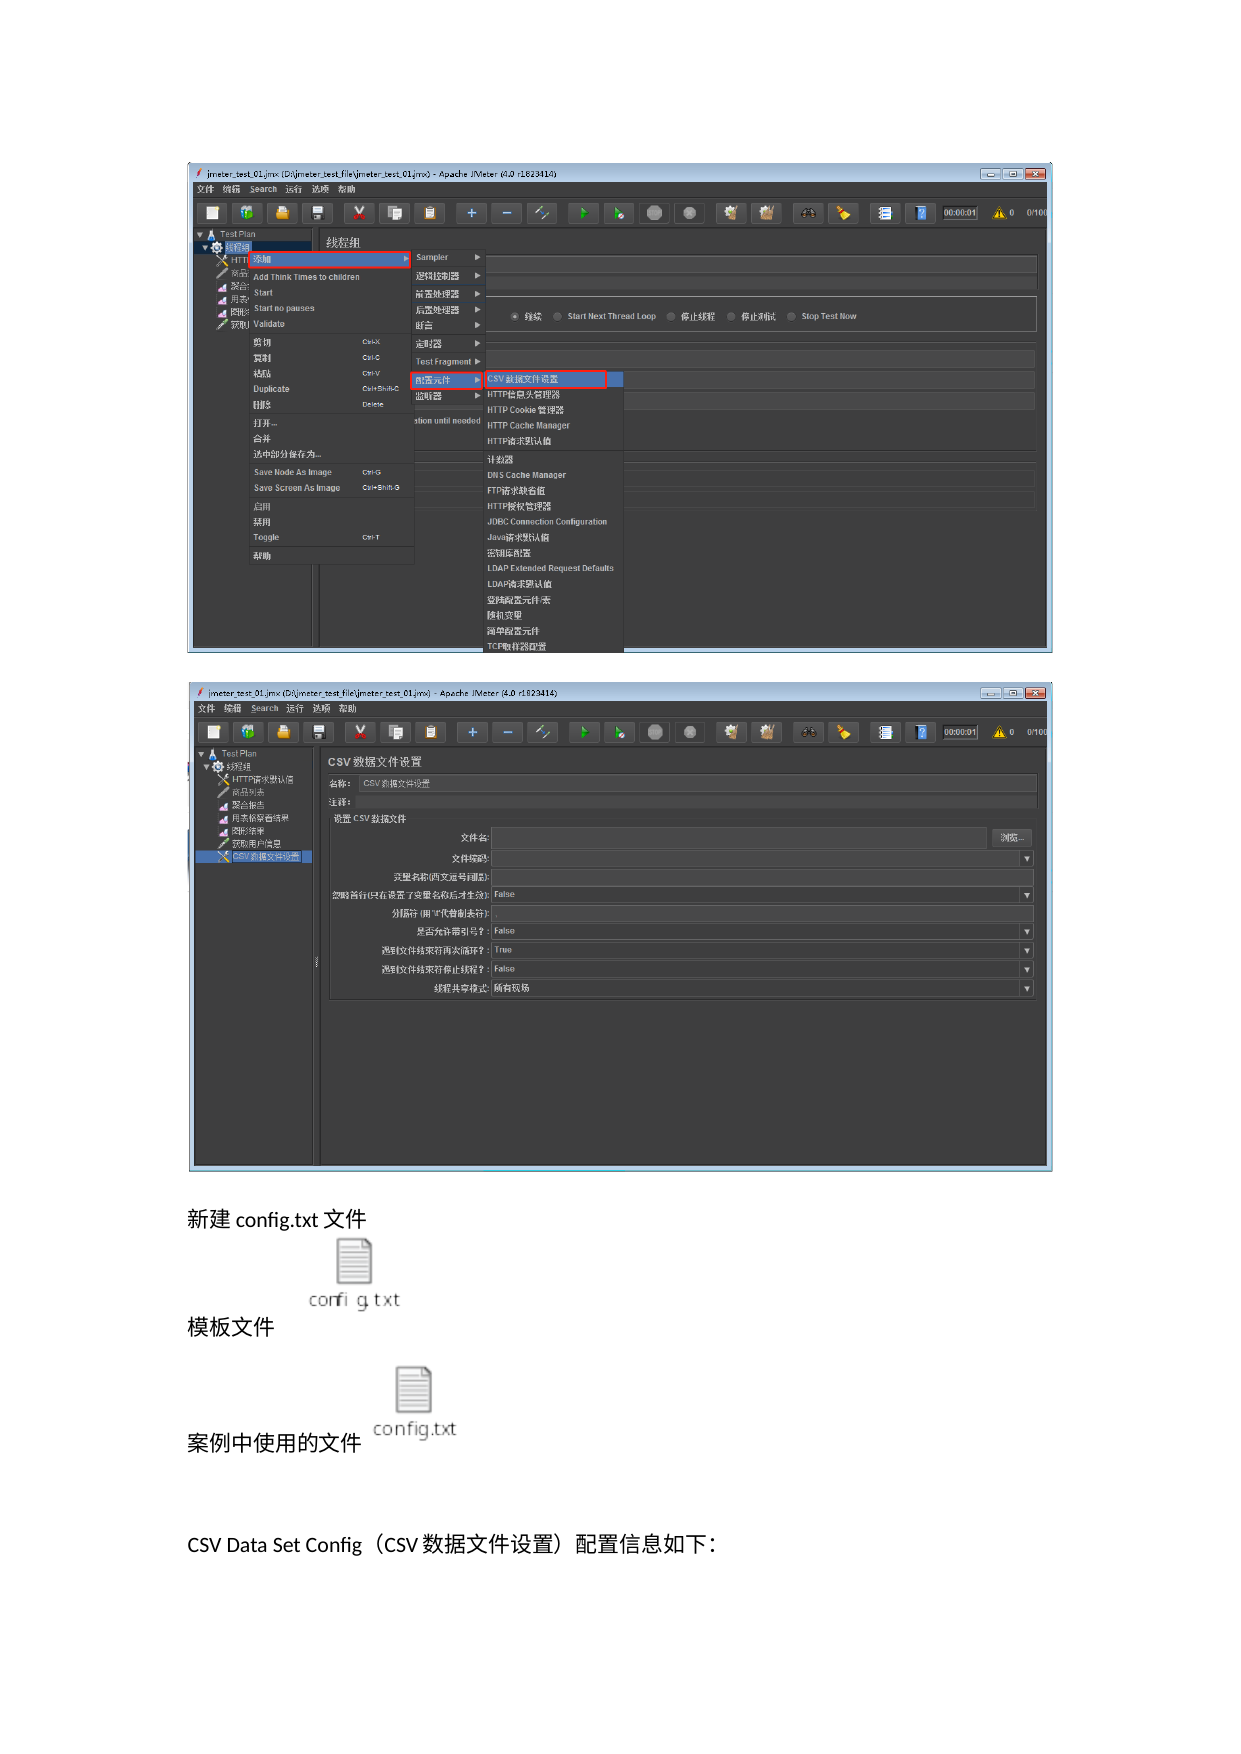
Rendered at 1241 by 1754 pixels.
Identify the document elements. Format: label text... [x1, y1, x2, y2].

picture [187, 162, 1053, 653]
text 模板文件 [187, 1234, 1053, 1364]
text 案例中使用的文件 [187, 1364, 1053, 1462]
text 新建config.txt文件 [187, 1202, 1053, 1234]
picture [187, 682, 1053, 1172]
text CSV Data Set Config（CSV数据文件设置）配置信息如下： [187, 1527, 1053, 1559]
